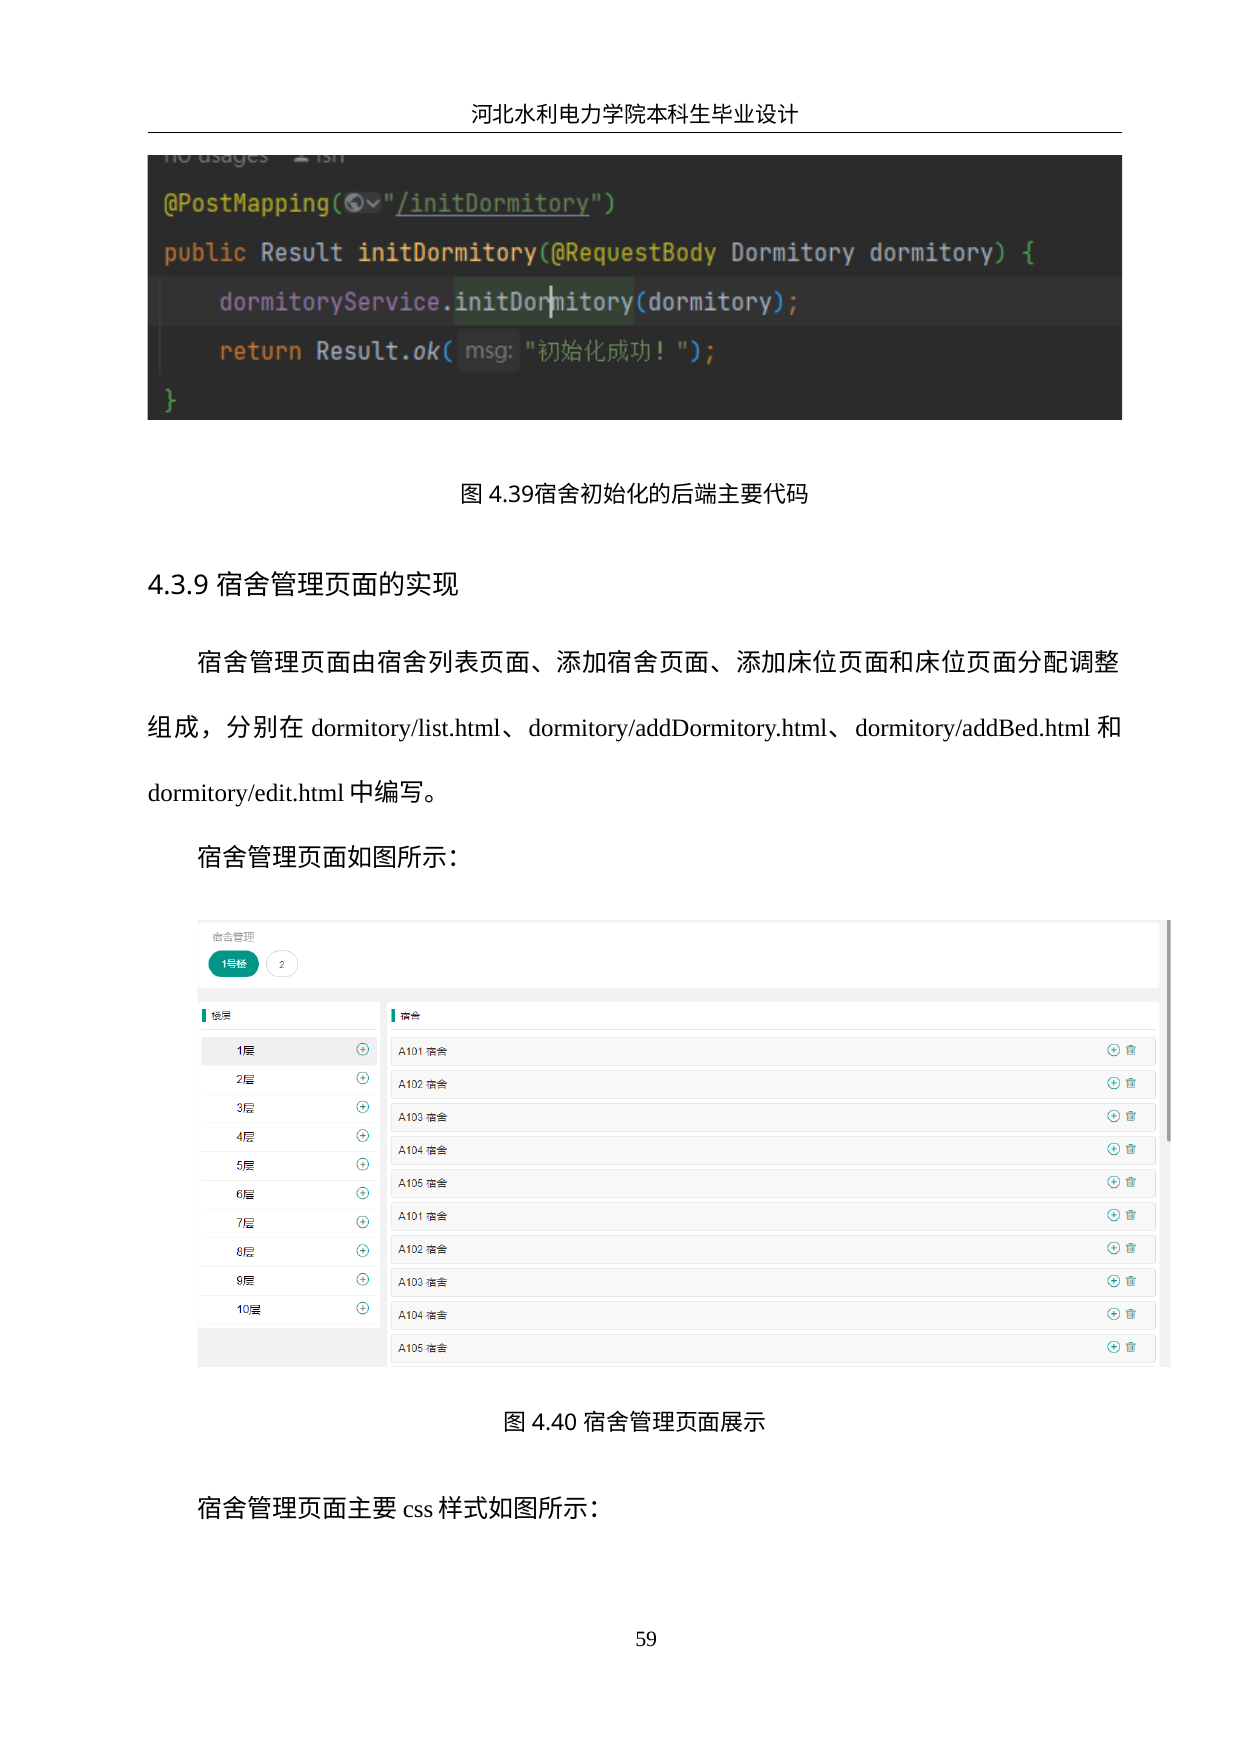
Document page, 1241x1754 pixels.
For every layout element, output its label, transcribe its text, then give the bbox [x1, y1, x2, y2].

subtitle 宿舍管理页面的实现 [148, 550, 1122, 615]
picture [147, 155, 1123, 420]
picture [197, 920, 1171, 1367]
text 宿舍管理页面由宿舍列表页面、添加宿舍页面、添加床位页面和床位页面分配调整组成，分别在dormitory/list.html、dormitory/addDormitory.html、dormitory/addBed.html和dormitory/edit.html中编写。 [148, 628, 1122, 823]
text 宿舍管理页面主要css样式如图所示： [148, 1474, 1122, 1539]
text 宿舍管理页面如图所示： [148, 823, 1122, 888]
